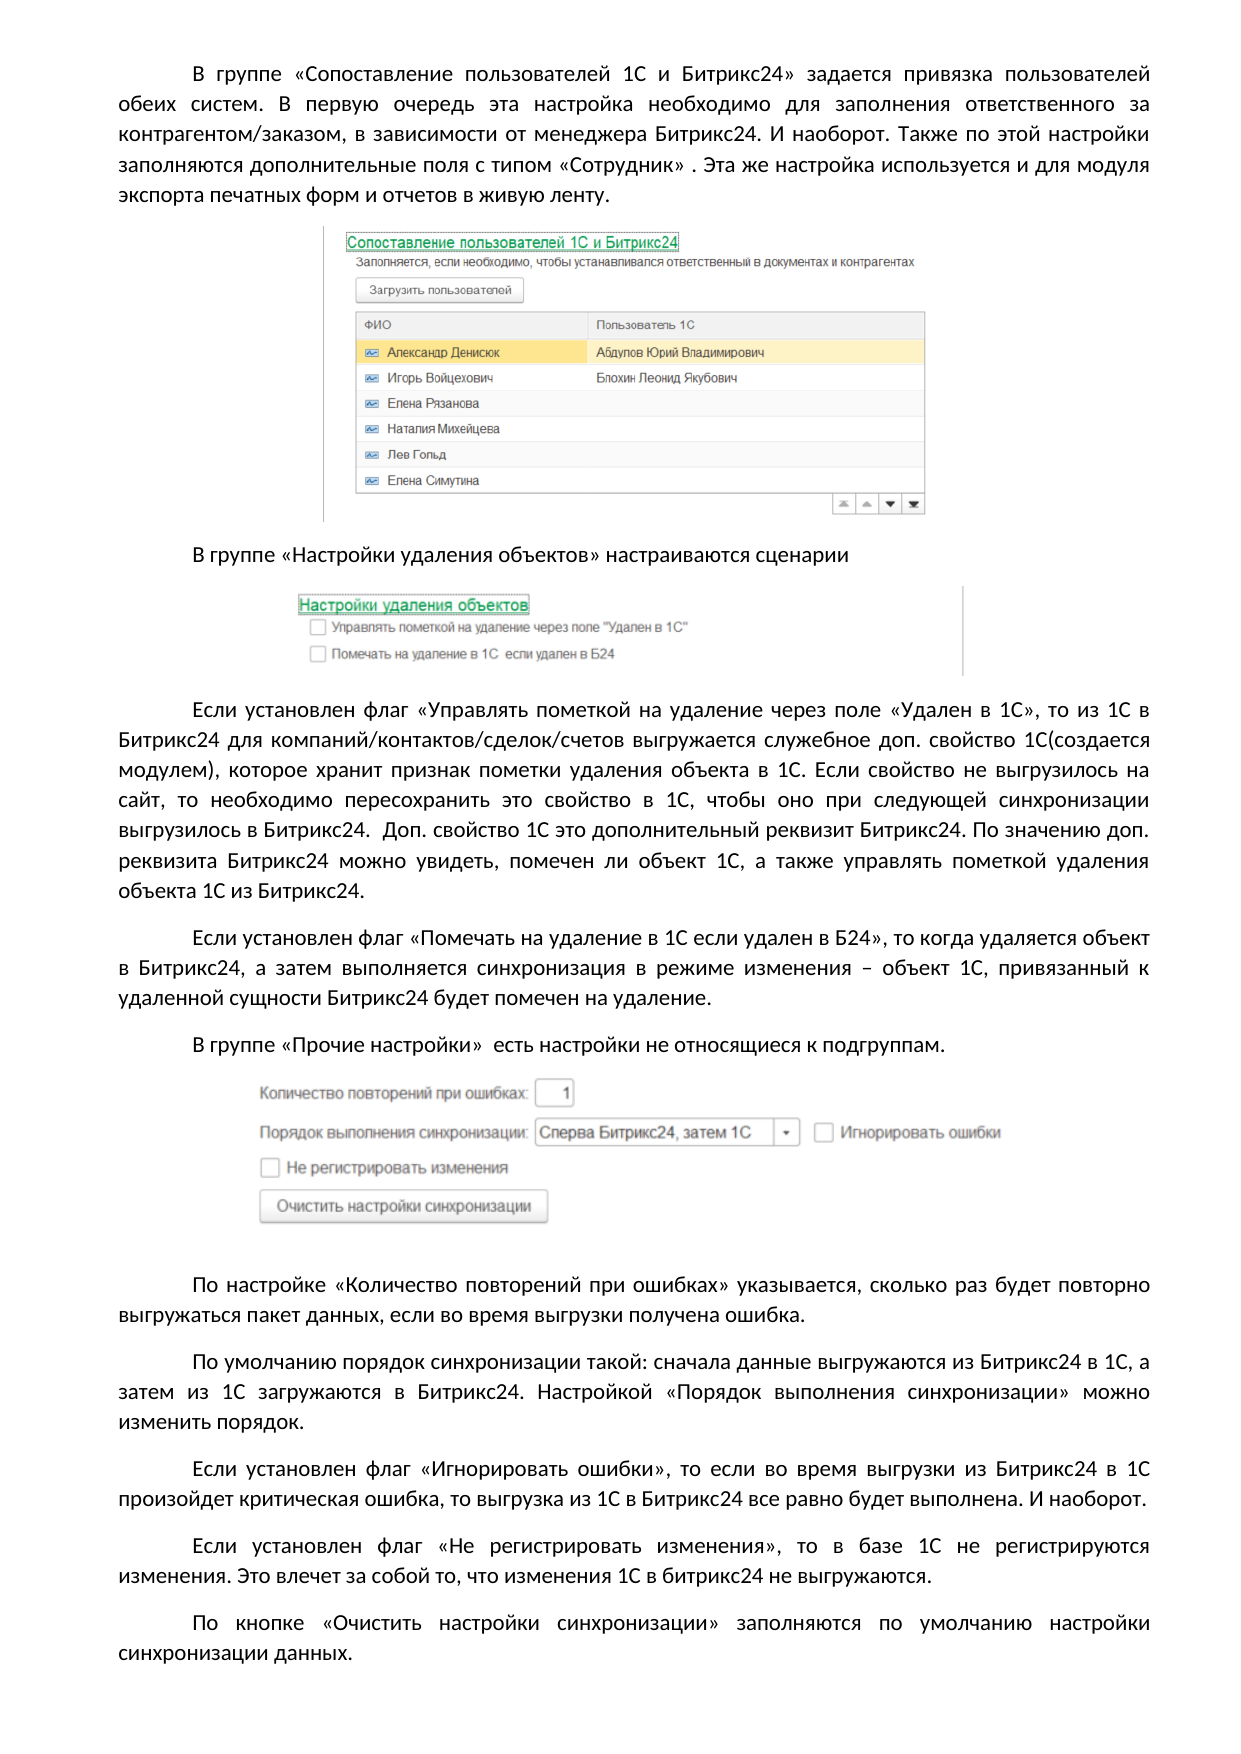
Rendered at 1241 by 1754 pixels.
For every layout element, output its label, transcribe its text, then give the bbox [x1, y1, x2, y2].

text Если установлен флаг «Не регистрировать изменения», то в базе 1С не регистрируются изменения. Это влечет за собой то, что изменения 1С в битрикс24 не выгружаются. [118, 1531, 1152, 1589]
text В группе «Сопоставление пользователей 1С и Битрикс24» задается привязка пользователей обеих систем. В первую очередь эта настройка необходимо для заполнения ответственного за контрагентом/заказом, в зависимости от менеджера Битрикс24. И наоборот. Также по этой настройки заполняются дополнительные поля с типом «Сотрудник» . Эта же настройка используется и для модуля экспорта печатных форм и отчетов в живую ленту. [118, 59, 1152, 208]
picture [237, 1077, 1033, 1251]
text Если установлен флаг «Управлять пометкой на удаление через поле «Удален в 1С», то из 1С в Битрикс24 для компаний/контактов/сделок/счетов выгружается служебное доп. свойство 1С(создается модулем), которое хранит признак пометки удаления объекта в 1С. Если свойство не выгрузилось на сайт, то необходимо пересохранить это свойство в 1С, чтобы оно при следующей синхронизации выгрузилось в Битрикс24. Доп. свойство 1С это дополнительный реквизит Битрикс24. По значению доп. реквизита Битрикс24 можно увидеть, помечен ли объект 1С, а также управлять пометкой удаления объекта 1С из Битрикс24. [118, 695, 1152, 904]
text По кнопке «Очистить настройки синхронизации» заполняются по умолчанию настройки синхронизации данных. [118, 1608, 1152, 1666]
text Если установлен флаг «Игнорировать ошибки», то если во время выгрузки из Битрикс24 в 1С произойдет критическая ошибка, то выгрузка из 1С в Битрикс24 все равно будет выполнена. И наоборот. [118, 1454, 1152, 1512]
text По умолчанию порядок синхронизации такой: сначала данные выгружаются из Битрикс24 в 1С, а затем из 1С загружаются в Битрикс24. Настройкой «Порядок выполнения синхронизации» можно изменить порядок. [118, 1347, 1152, 1435]
text В группе «Настройки удаления объектов» настраиваются сценарии [118, 540, 1152, 568]
text В группе «Прочие настройки» есть настройки не относящиеся к подгруппам. [118, 1030, 1152, 1058]
picture [322, 226, 948, 522]
picture [291, 586, 979, 676]
text По настройке «Количество повторений при ошибках» указывается, сколько раз будет повторно выгружаться пакет данных, если во время выгрузки получена ошибка. [118, 1270, 1152, 1328]
text Если установлен флаг «Помечать на удаление в 1С если удален в Б24», то когда удаляется объект в Битрикс24, а затем выполняется синхронизация в режиме изменения – объект 1С, привязанный к удаленной сущности Битрикс24 будет помечен на удаление. [118, 923, 1152, 1011]
